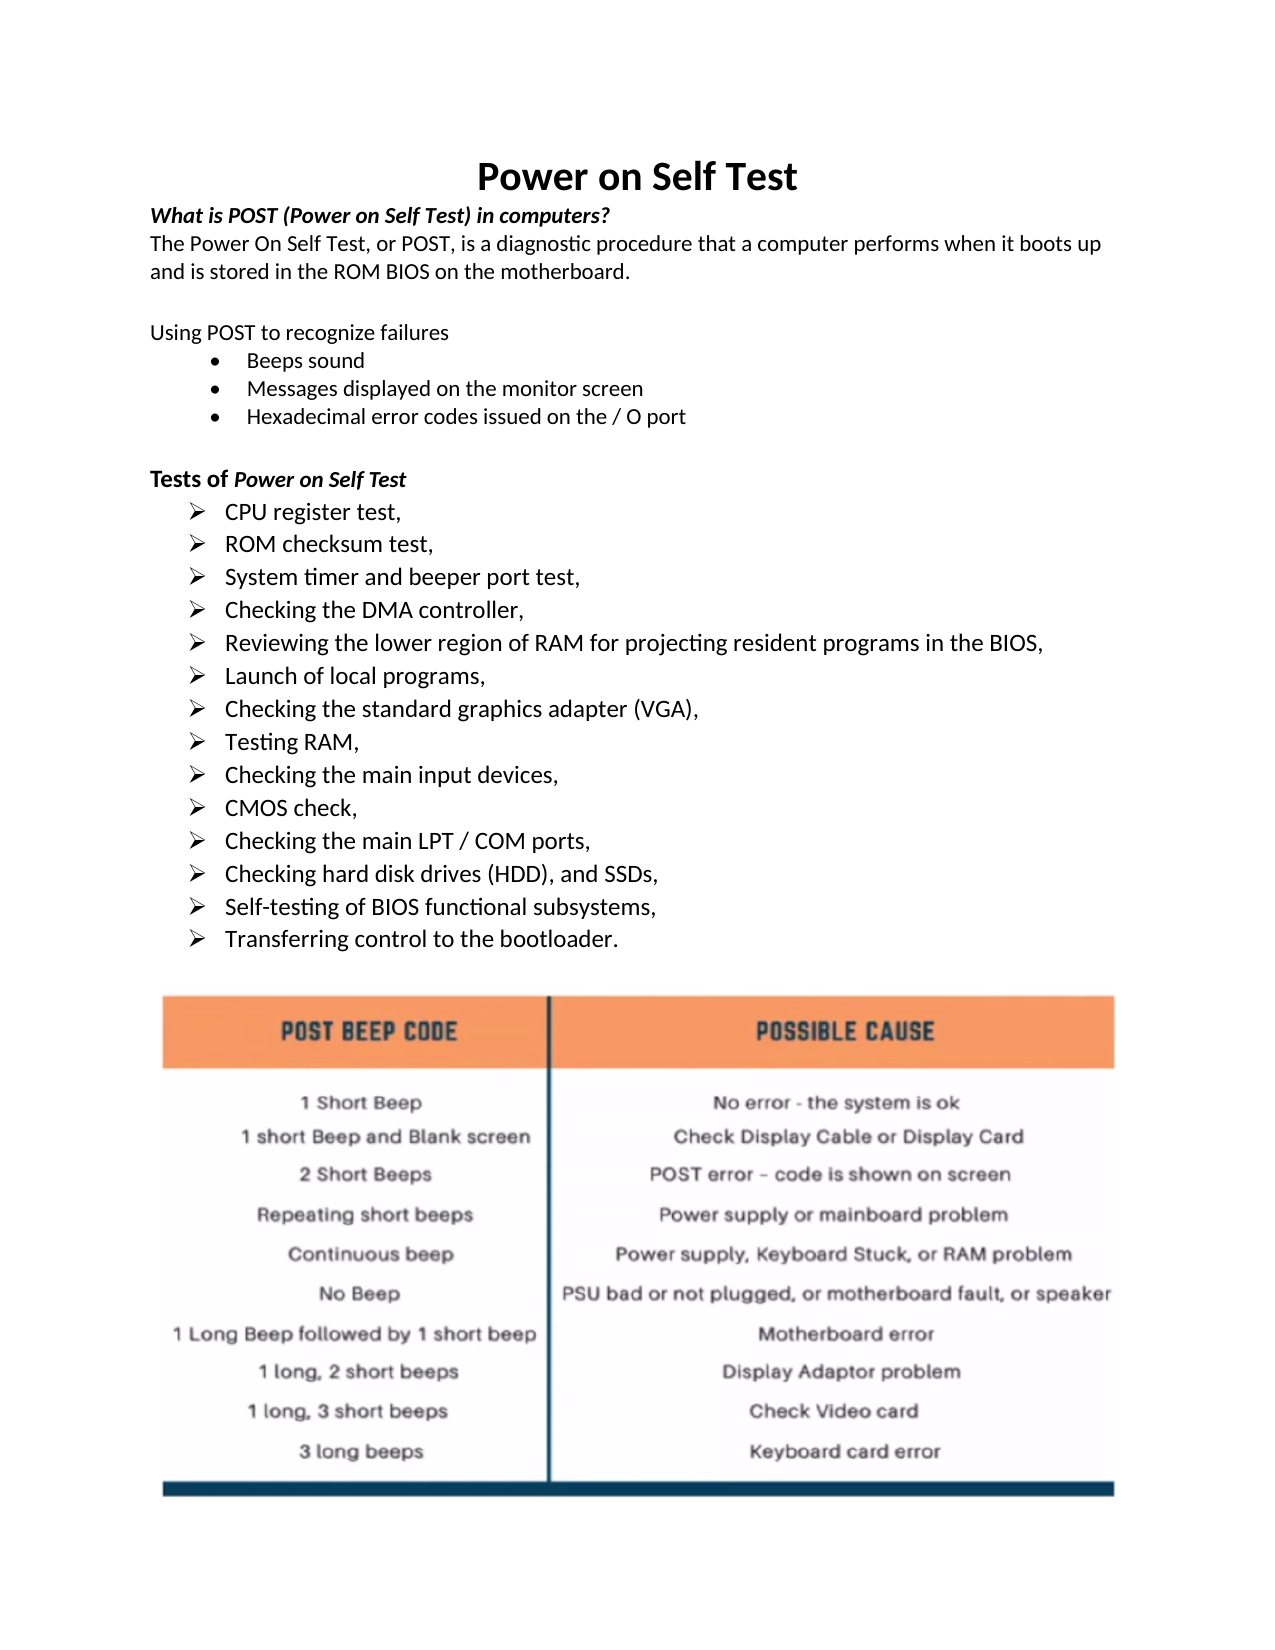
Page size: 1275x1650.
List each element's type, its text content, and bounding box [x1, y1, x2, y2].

list Launch of local programs, [187, 660, 1125, 691]
list Checking the main LPT / COM ports, [187, 825, 1125, 855]
list System timer and beeper port test, [187, 562, 1125, 592]
list Checking the DMA controller, [187, 594, 1125, 625]
list CPU register test, [187, 496, 1125, 526]
list Beeps sound [209, 346, 1125, 374]
list Checking hard disk drives (HDD), and SSDs, [187, 858, 1125, 888]
text Tests of Power on Self Test [150, 463, 1125, 493]
list Self-testing of BIOS functional subsystems, [187, 891, 1125, 921]
picture [159, 989, 1116, 1499]
text The Power On Self Test, or POST, is a diagnostic procedure that a computer performs when it boots up and is stored in the ROM BIOS on the motherboard. [150, 229, 1125, 285]
list Hexadecimal error codes issued on the / O port [209, 402, 1125, 430]
text Using POST to recognize failures [150, 318, 1125, 346]
list Transferring control to the bootloader. [187, 924, 1125, 954]
list Messages displayed on the monitor screen [209, 374, 1125, 402]
text Power on Self Test [150, 150, 1125, 201]
text What is POST (Power on Self Test) in computers? [150, 201, 1125, 229]
list Checking the standard graphics adapter (VGA), [187, 693, 1125, 724]
list ROM checksum test, [187, 529, 1125, 559]
list CMOS check, [187, 792, 1125, 822]
list Checking the main input devices, [187, 759, 1125, 789]
list Testing RAM, [187, 726, 1125, 757]
list Reviewing the lower region of RAM for projecting resident programs in the BIOS, [187, 627, 1125, 658]
